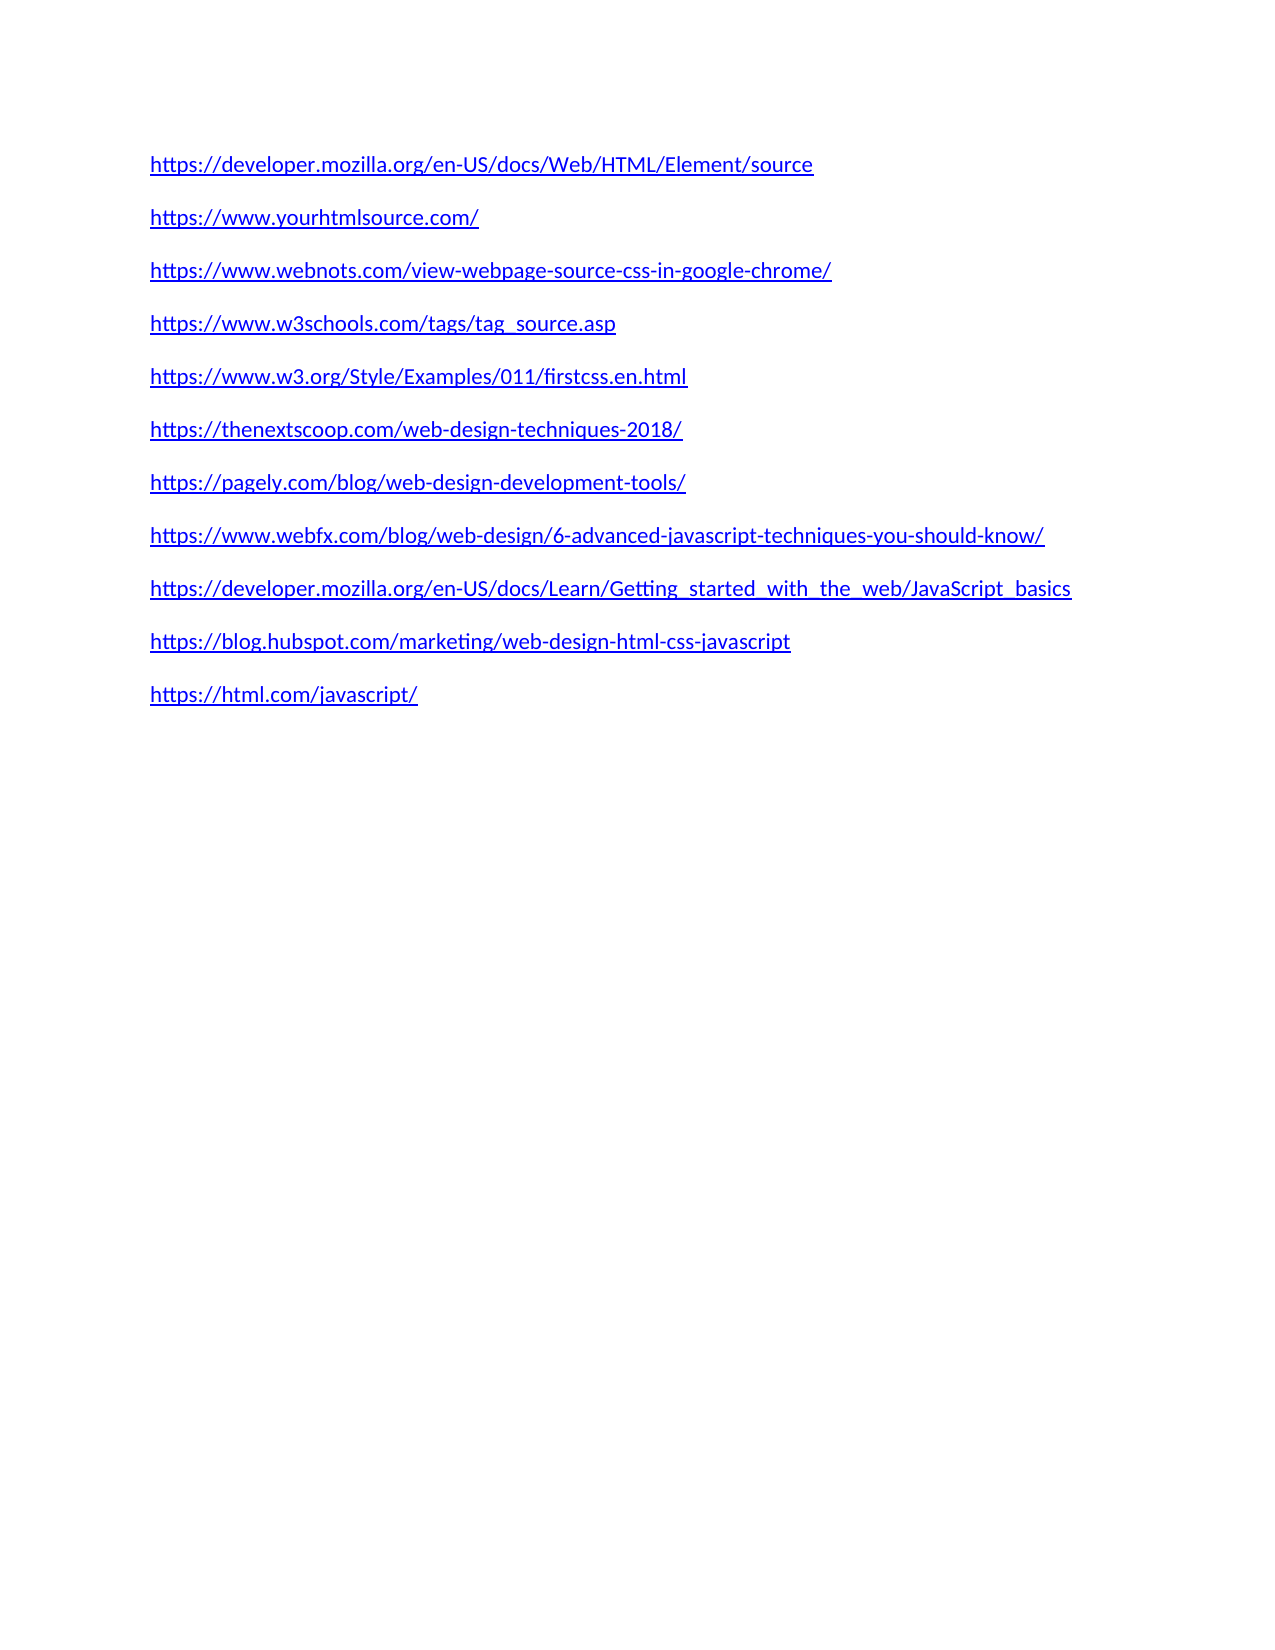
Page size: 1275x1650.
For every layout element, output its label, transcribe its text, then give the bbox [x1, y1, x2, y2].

text https://developer.mozilla.org/en-US/docs/Web/HTML/Element/source [150, 150, 1125, 178]
text https://pagely.com/blog/web-design-development-tools/ [150, 468, 1125, 496]
text https://html.com/javascript/ [150, 680, 1125, 708]
text https://www.yourhtmlsource.com/ [150, 203, 1125, 231]
text https://blog.hubspot.com/marketing/web-design-html-css-javascript [150, 627, 1125, 655]
text https://developer.mozilla.org/en-US/docs/Learn/Getting_started_with_the_web/JavaScript_basics [150, 574, 1125, 602]
text https://www.w3.org/Style/Examples/011/firstcss.en.html [150, 362, 1125, 390]
text https://www.webfx.com/blog/web-design/6-advanced-javascript-techniques-you-should-know/ [150, 521, 1125, 549]
text https://www.w3schools.com/tags/tag_source.asp [150, 309, 1125, 337]
text https://thenextscoop.com/web-design-techniques-2018/ [150, 415, 1125, 443]
text https://www.webnots.com/view-webpage-source-css-in-google-chrome/ [150, 256, 1125, 284]
